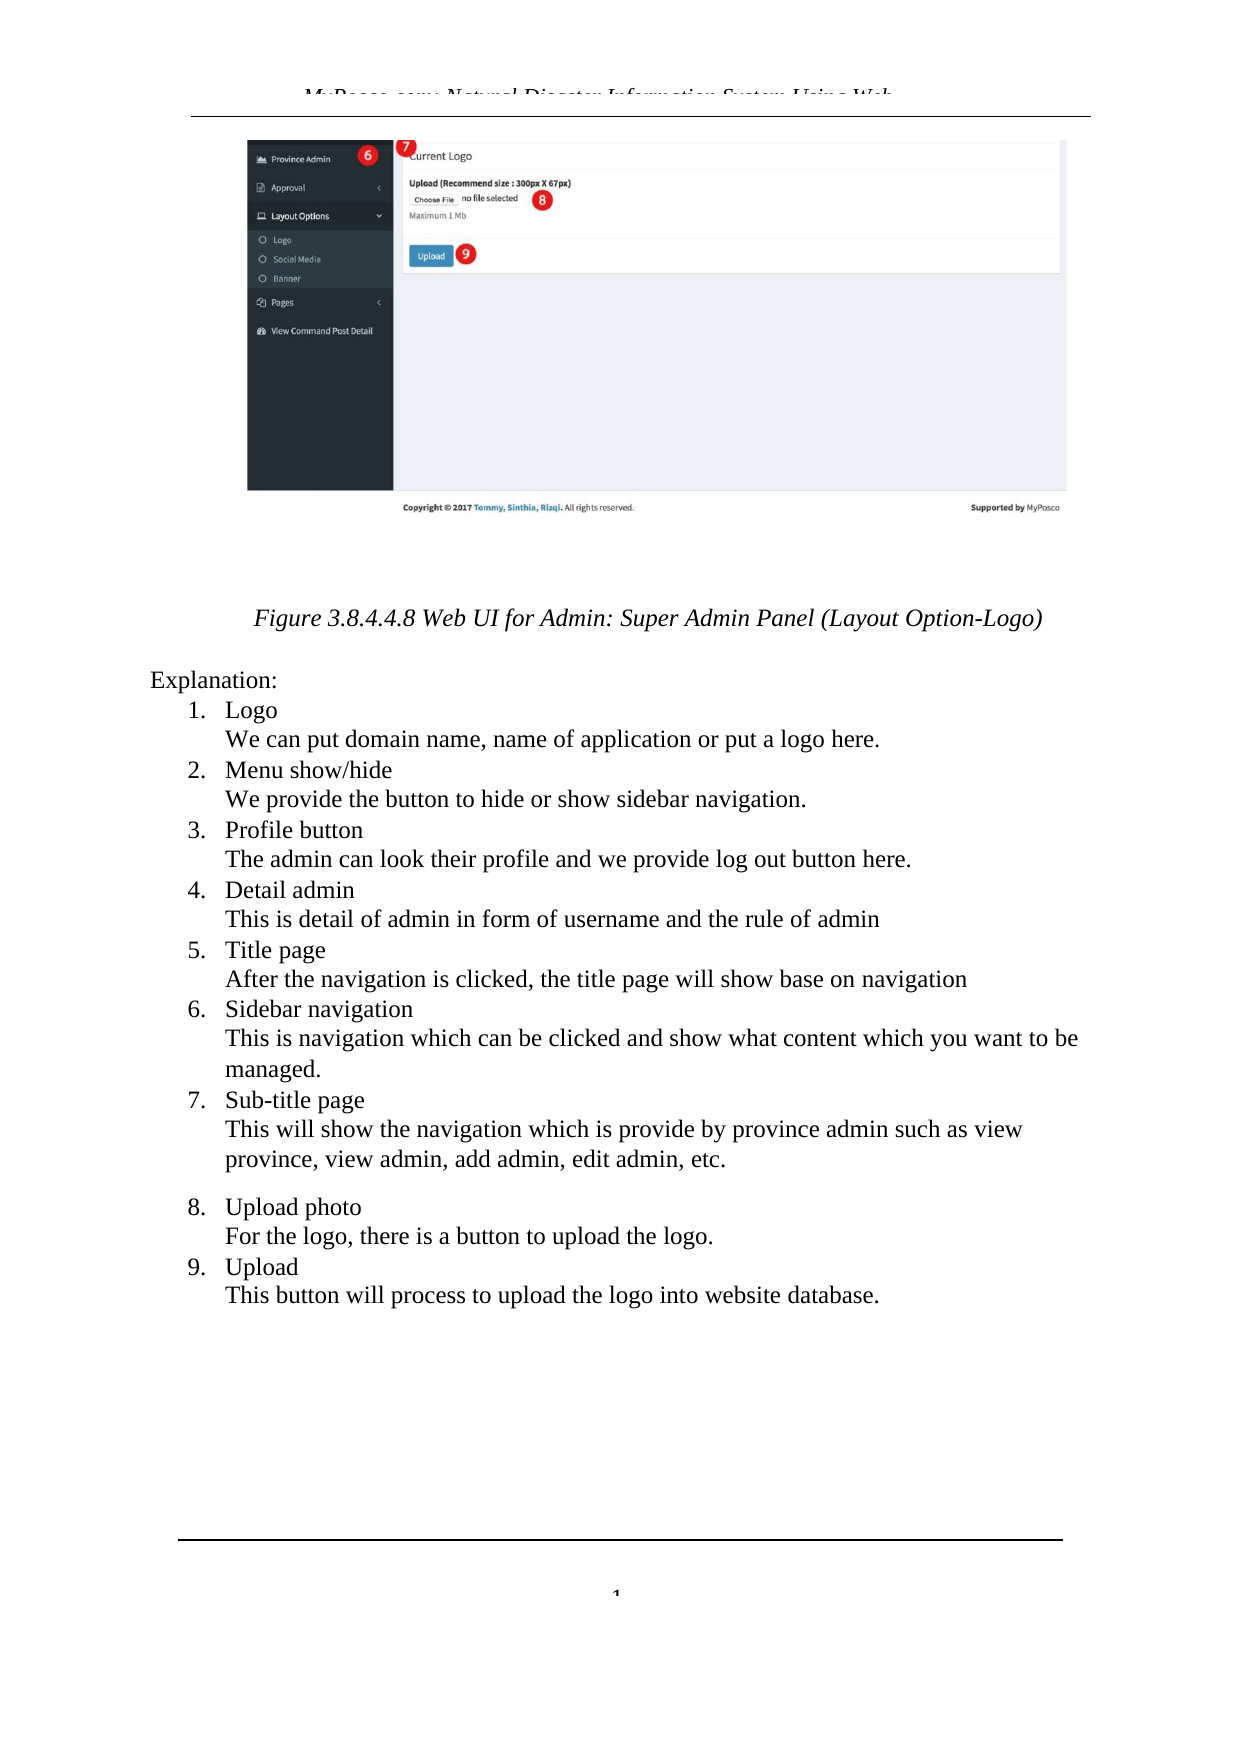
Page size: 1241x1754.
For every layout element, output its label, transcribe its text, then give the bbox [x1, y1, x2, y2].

list Title page [187, 935, 1090, 963]
list Detail admin [187, 875, 1090, 904]
list Menu show/hide [187, 755, 1090, 784]
list Logo [187, 696, 1090, 724]
list Upload photo [187, 1192, 1090, 1221]
text This is navigation which can be clicked and show what content which you want to be managed. [225, 1023, 1090, 1083]
text Explanation: [150, 665, 1090, 694]
list Profile button [187, 815, 1090, 844]
text After the navigation is clicked, the title page will show base on navigation [225, 964, 1090, 992]
text This button will process to upload the logo into website database. [225, 1281, 1090, 1309]
list Upload [187, 1252, 1090, 1281]
text Figure 3.8.4.4.8 Web UI for Admin: Super Admin Panel (Layout Option-Logo) [150, 606, 1090, 632]
text We provide the button to hide or show sidebar navigation. [225, 784, 1090, 813]
text We can put domain name, name of application or put a logo here. [225, 724, 1090, 753]
text This will show the navigation which is provide by province admin such as view province, view admin, add admin, edit admin, etc. [225, 1114, 1090, 1173]
text The admin can look their profile and we provide log out button here. [225, 844, 1090, 873]
list Sub-title page [187, 1085, 1090, 1114]
text For the logo, there is a button to upload the logo. [225, 1221, 1090, 1250]
picture [247, 140, 1067, 513]
list Sidebar navigation [187, 994, 1090, 1023]
text This is detail of admin in form of username and the rule of admin [225, 904, 1090, 933]
